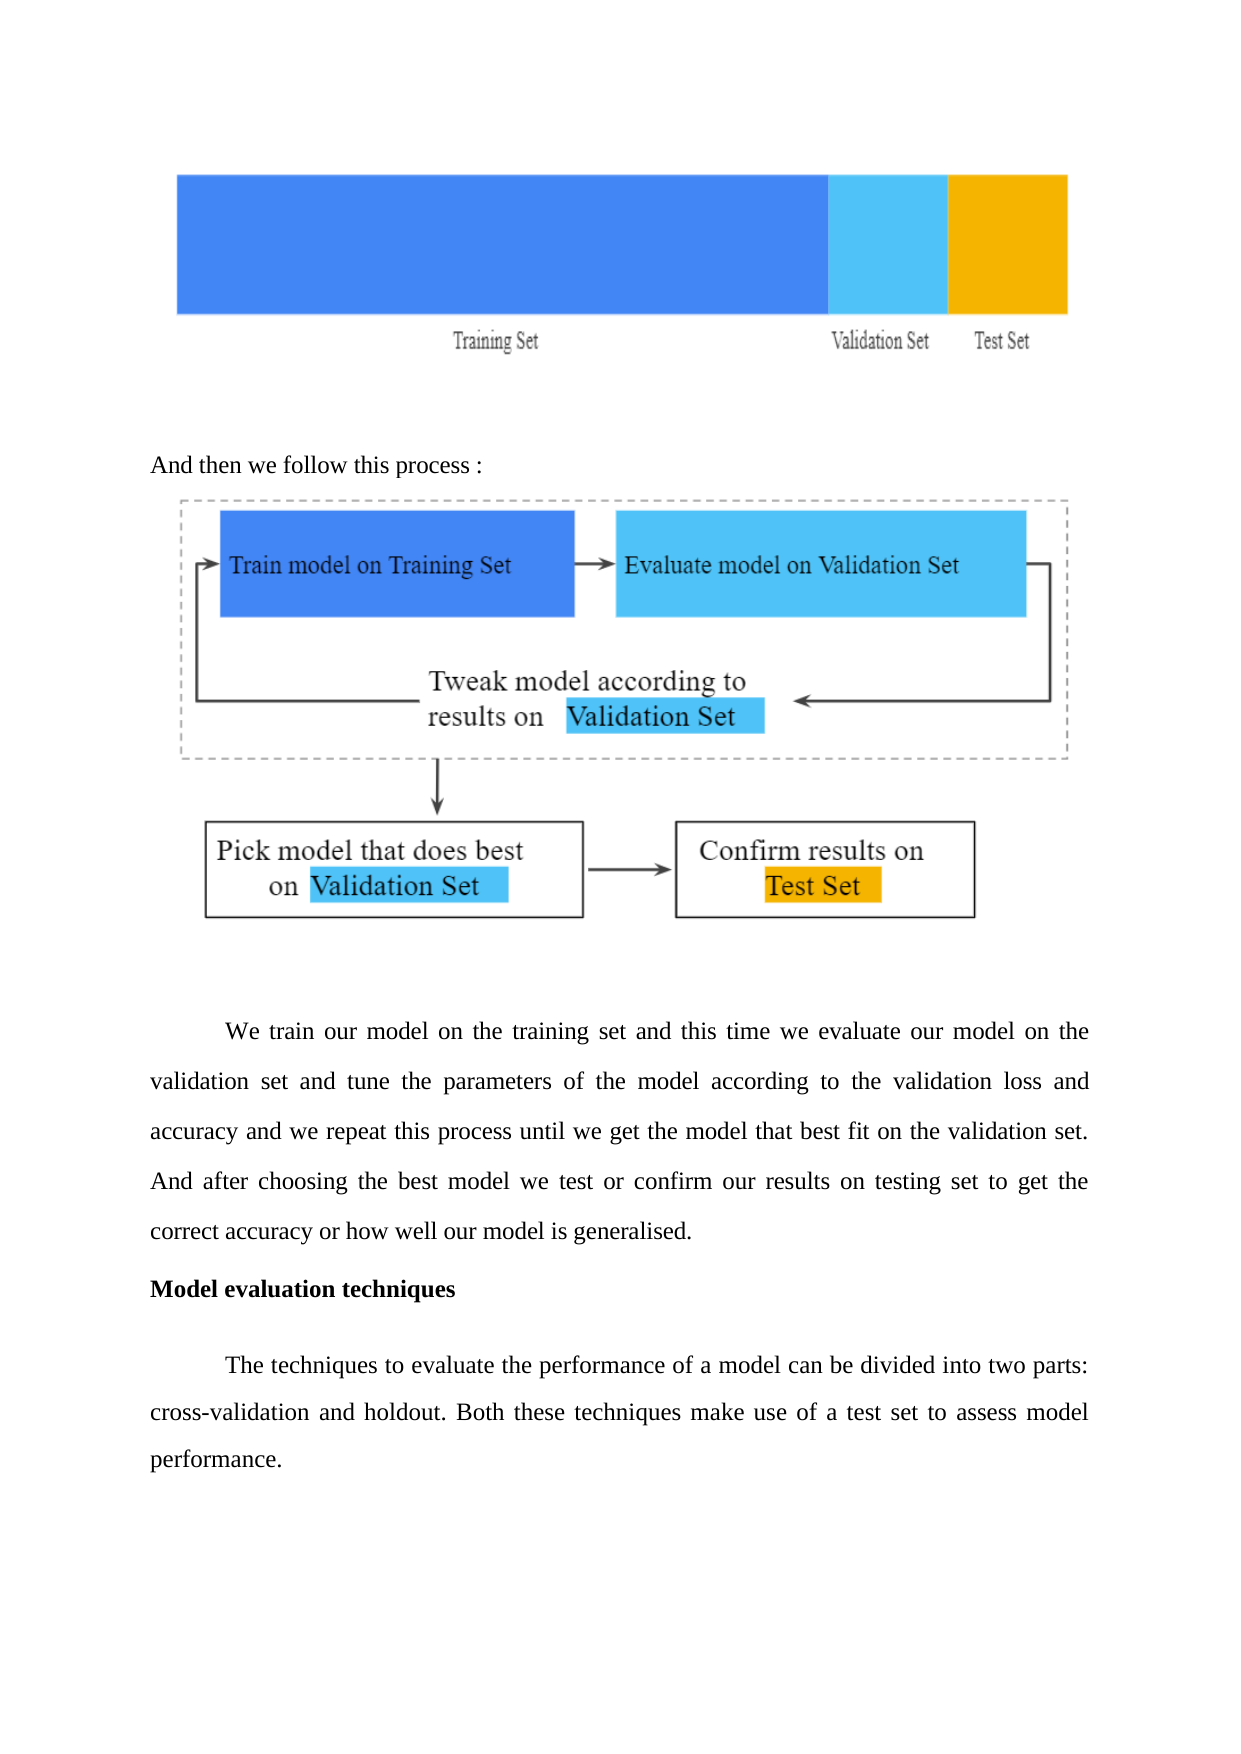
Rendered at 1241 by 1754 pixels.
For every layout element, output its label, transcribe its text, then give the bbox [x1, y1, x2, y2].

picture [150, 478, 1091, 943]
text We train our model on the training set and this time we evaluate our model on the validation set and tune the parameters of the model according to the validation loss and accuracy and we repeat this process until we get the model that best fit on the validation set. And after choosing the best model we test or confirm our results on testing set to get the correct accuracy or how well our model is generalised. [150, 995, 1090, 1245]
picture [150, 150, 1091, 377]
text And then we follow this process : [150, 428, 1090, 478]
subtitle Model evaluation techniques [150, 1274, 1090, 1303]
text The techniques to evaluate the performance of a model can be divided into two parts: cross-validation and holdout. Both these techniques make use of a test set to assess model performance. [150, 1332, 1090, 1472]
